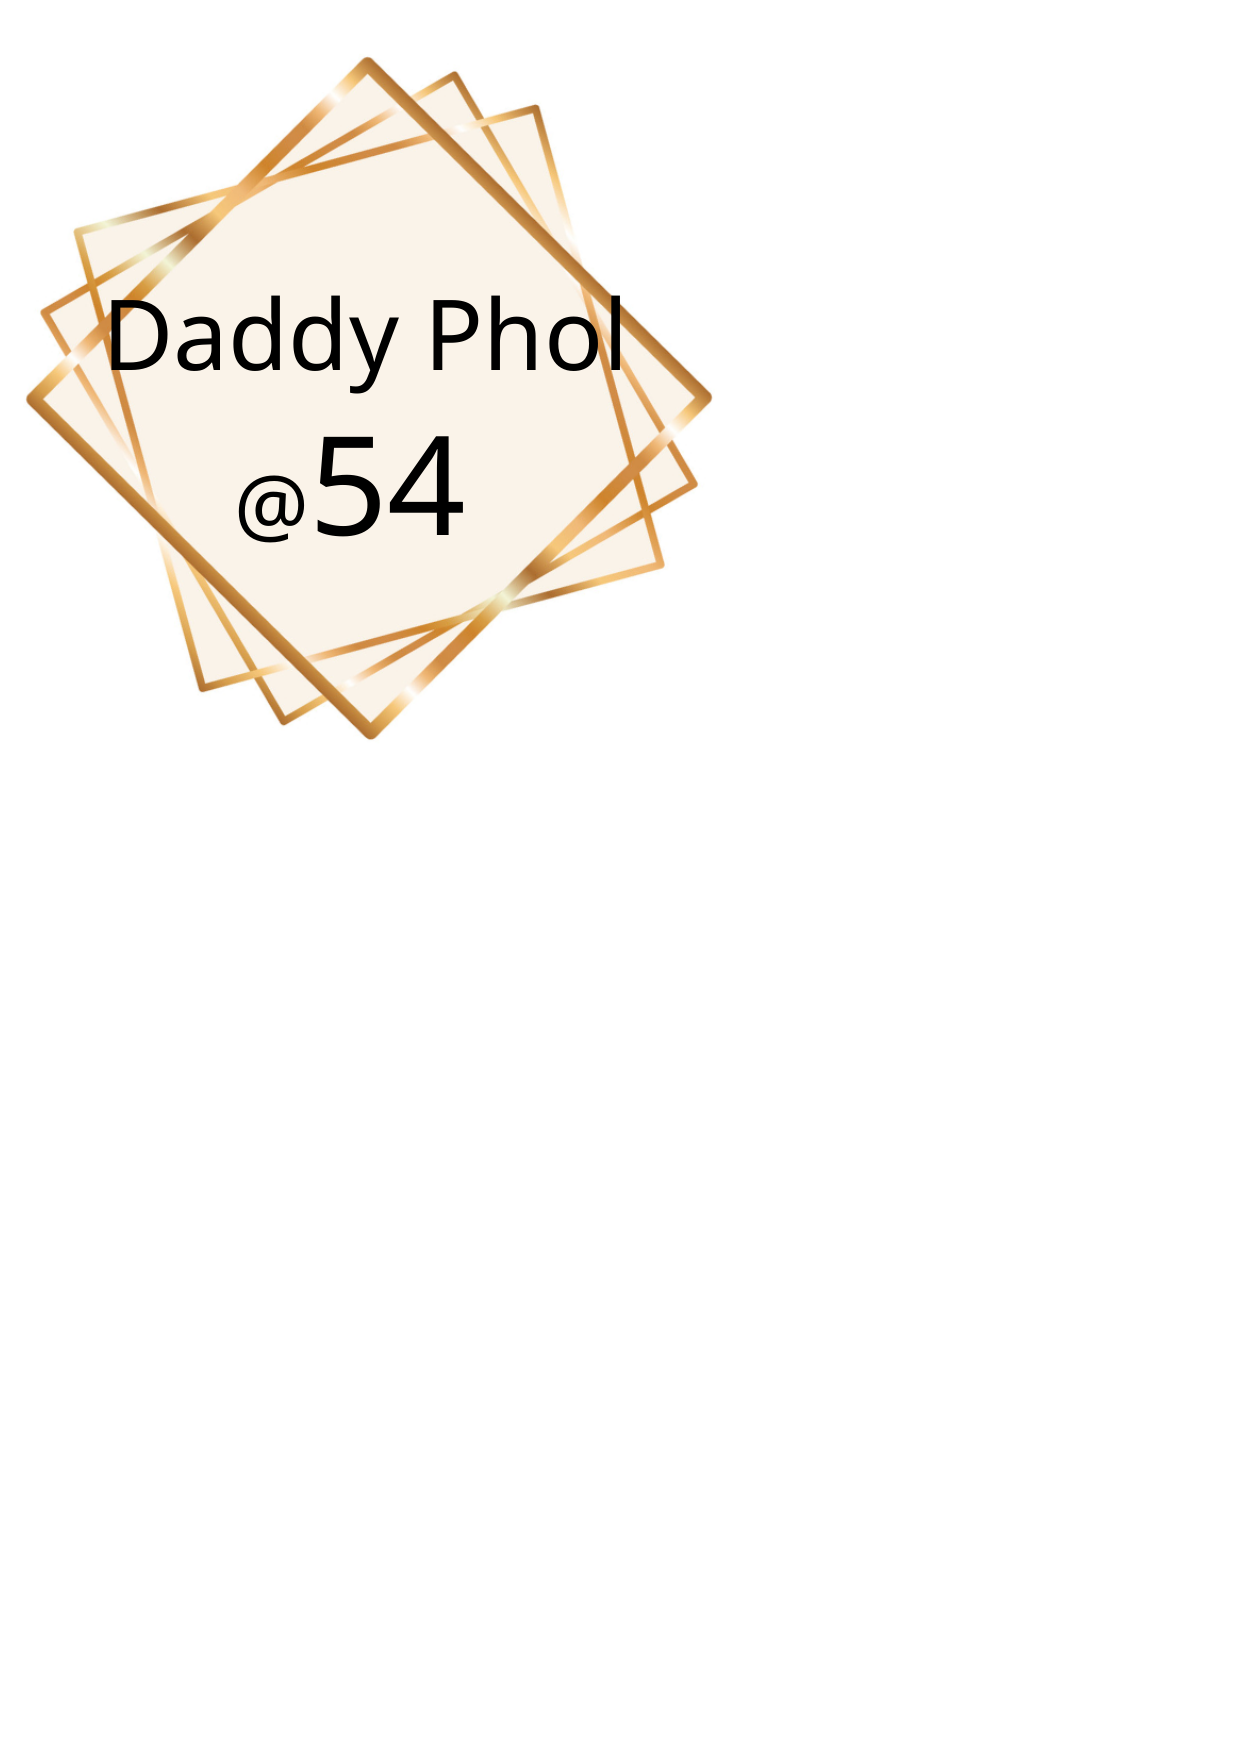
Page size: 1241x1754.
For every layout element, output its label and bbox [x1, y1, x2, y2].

picture [0, 0, 812, 824]
